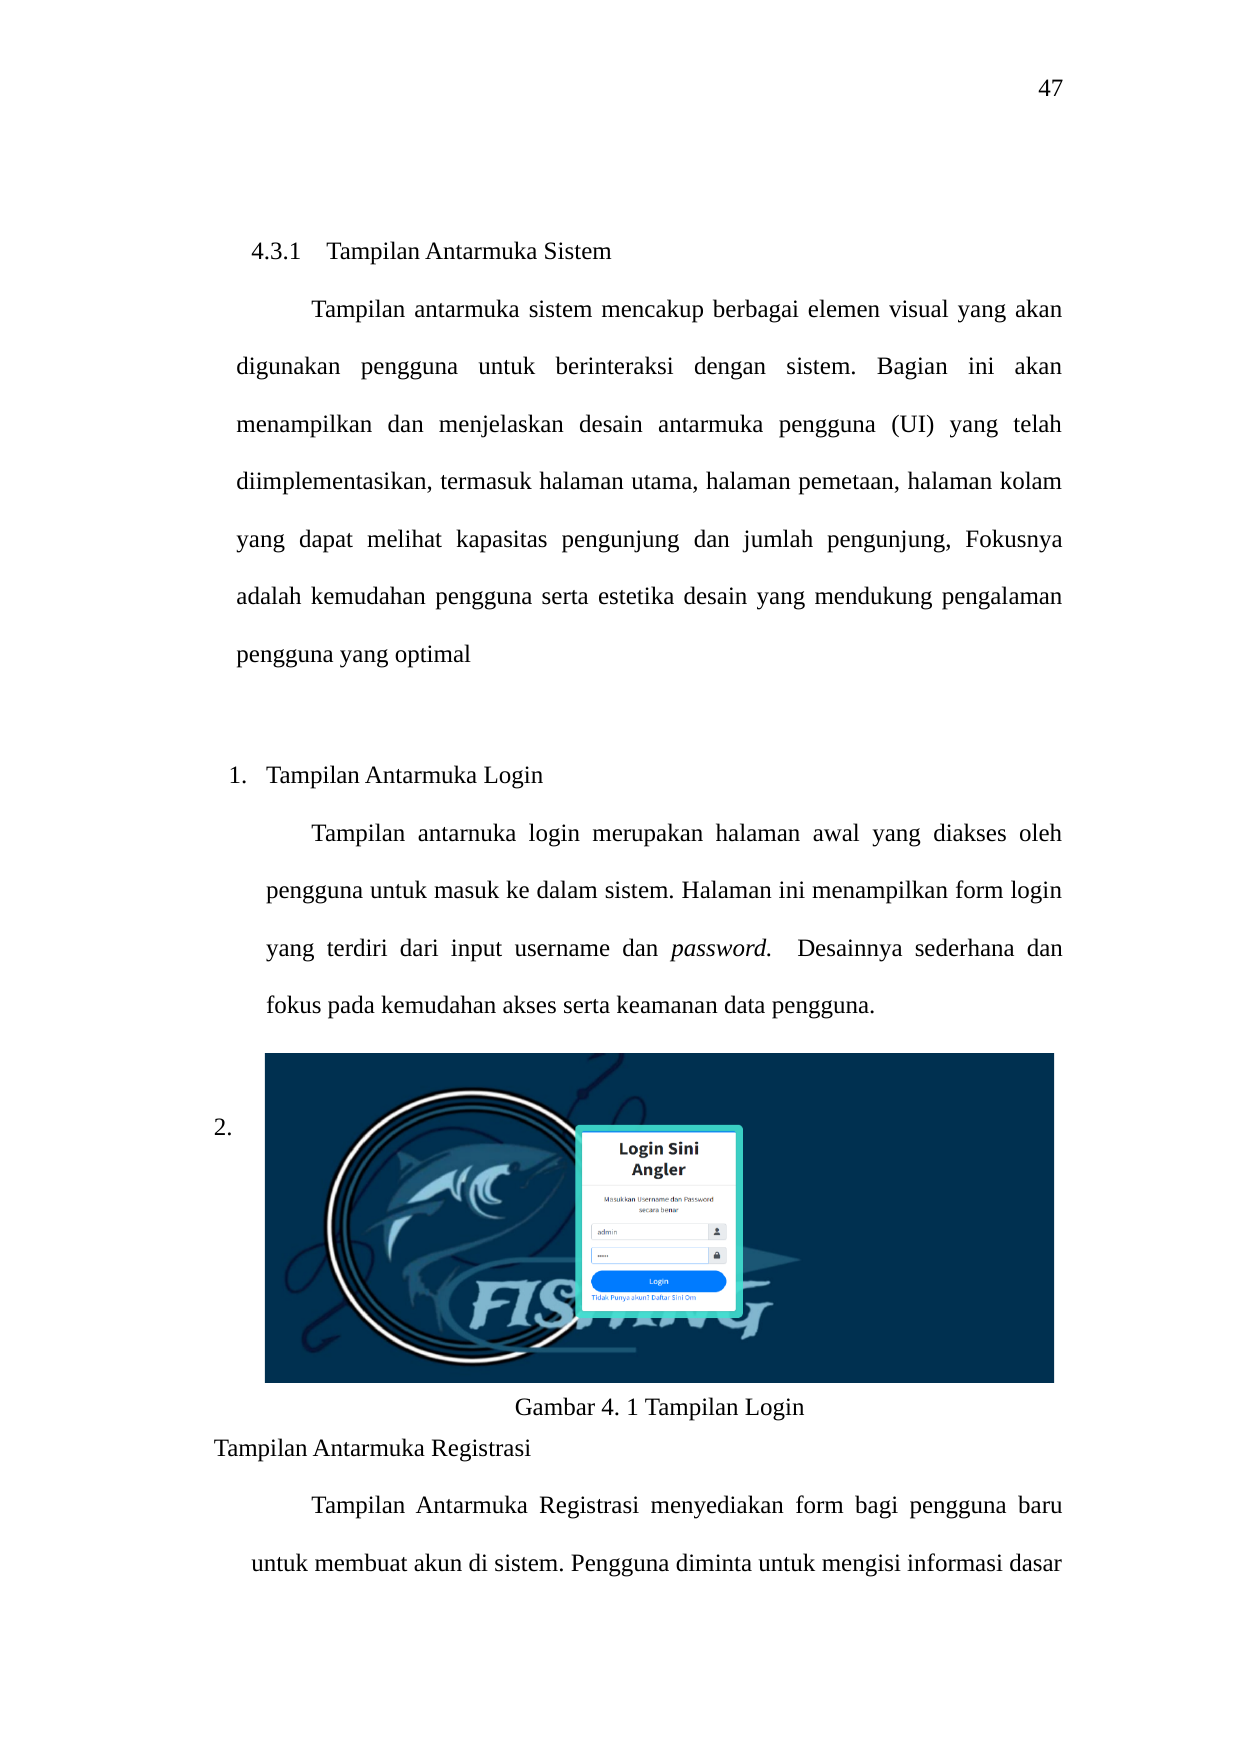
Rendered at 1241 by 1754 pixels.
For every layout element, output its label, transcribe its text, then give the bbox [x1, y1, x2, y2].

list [213, 1112, 1063, 1576]
subtitle Tampilan Antarmuka Sistem [251, 236, 1063, 265]
text Tampilan antarmuka sistem mencakup berbagai elemen visual yang akan digunakan pengguna untuk berinteraksi dengan sistem. Bagian ini akan menampilkan dan menjelaskan desain antarmuka pengguna (UI) yang telah diimplementasikan, termasuk halaman utama, halaman pemetaan, halaman kolam yang dapat melihat kapasitas pengunjung dan jumlah pengunjung, Fokusnya adalah kemudahan pengguna serta estetika desain yang mendukung pengalaman pengguna yang optimal [236, 294, 1063, 667]
picture [264, 1053, 1055, 1383]
list Tampilan Antarmuka Login Tampilan antarnuka login merupakan halaman awal yang diakses oleh pengguna untuk masuk ke dalam sistem. Halaman ini menampilkan form login yang terdiri dari input username dan password. Desainnya sederhana dan fokus pada kemudahan akses serta keamanan data pengguna. [228, 761, 1063, 1019]
